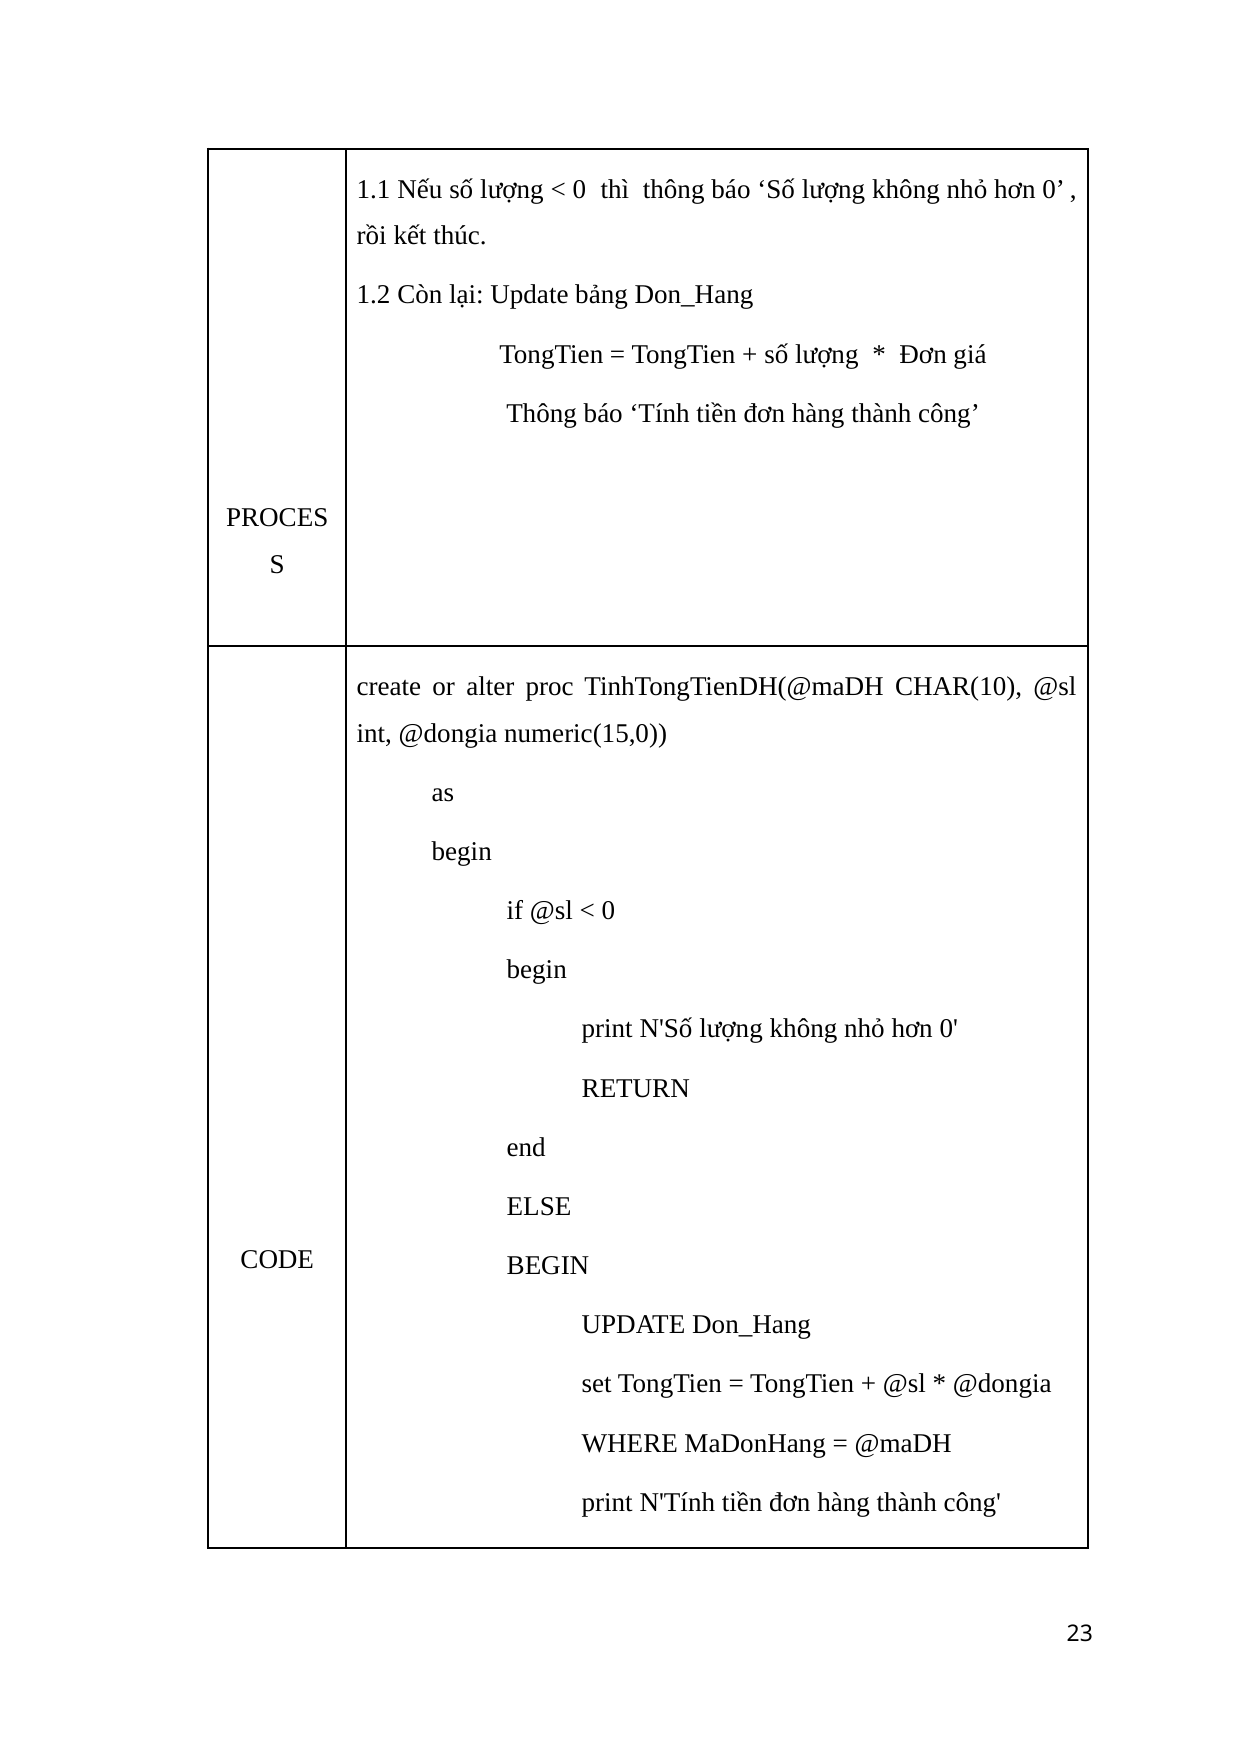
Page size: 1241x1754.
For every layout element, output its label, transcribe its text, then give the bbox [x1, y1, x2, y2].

table_cell CODE [209, 647, 345, 1547]
table_cell PROCESS [209, 150, 345, 645]
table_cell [347, 150, 1087, 645]
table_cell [347, 647, 1087, 1547]
